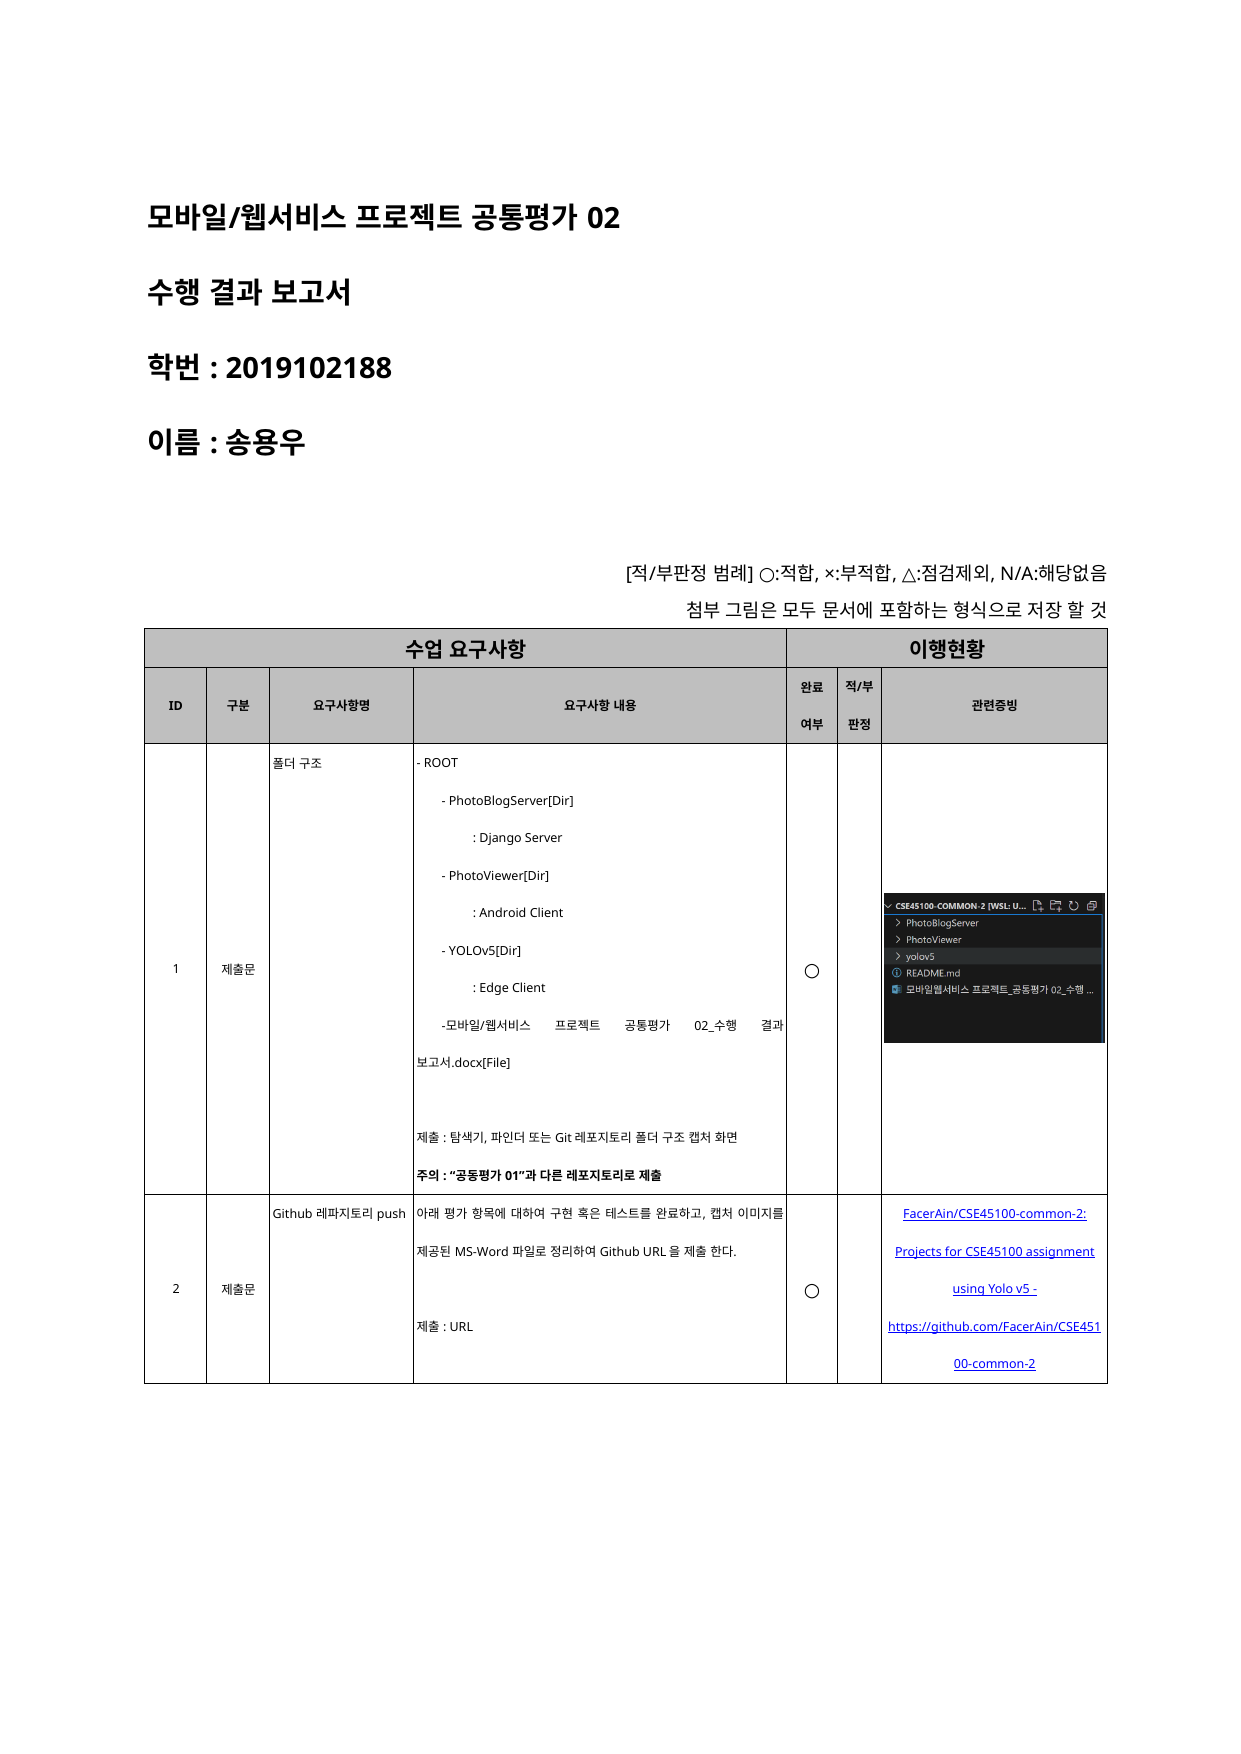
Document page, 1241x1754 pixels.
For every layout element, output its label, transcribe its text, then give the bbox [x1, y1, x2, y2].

table_cell ○ [787, 744, 837, 1194]
table_cell 제출문 [207, 744, 269, 1194]
table_cell 완료 여부 [787, 668, 837, 743]
table_cell 2 [145, 1195, 206, 1382]
table_cell - ROOT - PhotoBlogServer[Dir] : Django Server - PhotoViewer[Dir] : Android Client - YOLOv5[Dir] : Edge Client -모바일/웹서비스 프로젝트 공통평가 02_수행 결과 보고서.docx[File] 제출 : 탐색기, 파인더 또는 Git레포지토리 폴더 구조 캡처 화면 주의 : “공동평가 01”과 다른 레포지토리로 제출 [414, 744, 786, 1194]
table_cell [838, 744, 881, 1194]
text 이름 : 송용우 [148, 403, 1107, 478]
text 모바일/웹서비스 프로젝트 공통평가 02 [148, 178, 1107, 253]
table_cell 관련증빙 [882, 668, 1107, 743]
table_cell [838, 1195, 881, 1382]
table_cell 적/부 판정 [838, 668, 881, 743]
table_cell Github 레파지토리 push [270, 1195, 413, 1382]
table_header 이행현황 [787, 629, 1107, 667]
table_cell [882, 744, 1107, 1194]
table_cell 구분 [207, 668, 269, 743]
table_cell 요구사항명 [270, 668, 413, 743]
text 수행 결과 보고서 [148, 253, 1107, 328]
table_cell 제출문 [207, 1195, 269, 1382]
table_cell 요구사항 내용 [414, 668, 786, 743]
table_cell FacerAin/CSE45100-common-2: Projects for CSE45100 assignment using Yolo v5 - https://github.com/FacerAin/CSE45100-common-2 [882, 1195, 1107, 1382]
table_header 수업 요구사항 [145, 629, 786, 667]
table_cell 아래 평가 항목에 대하여 구현 혹은 테스트를 완료하고, 캡처 이미지를 제공된 MS-Word 파일로 정리하여 Github URL을 제출 한다. 제출 : URL [414, 1195, 786, 1382]
text 첨부 그림은 모두 문서에 포함하는 형식으로 저장 할 것 [148, 591, 1107, 628]
text [적/부판정 범례] ○:적합, ×:부적합, △:점검제외, N/A:해당없음 [148, 553, 1107, 591]
table_cell 1 [145, 744, 206, 1194]
picture [884, 893, 1105, 1043]
table_cell ○ [787, 1195, 837, 1382]
text 학번 : 2019102188 [148, 328, 1107, 403]
table_cell 폴더 구조 [270, 744, 413, 1194]
table_cell ID [145, 668, 206, 743]
